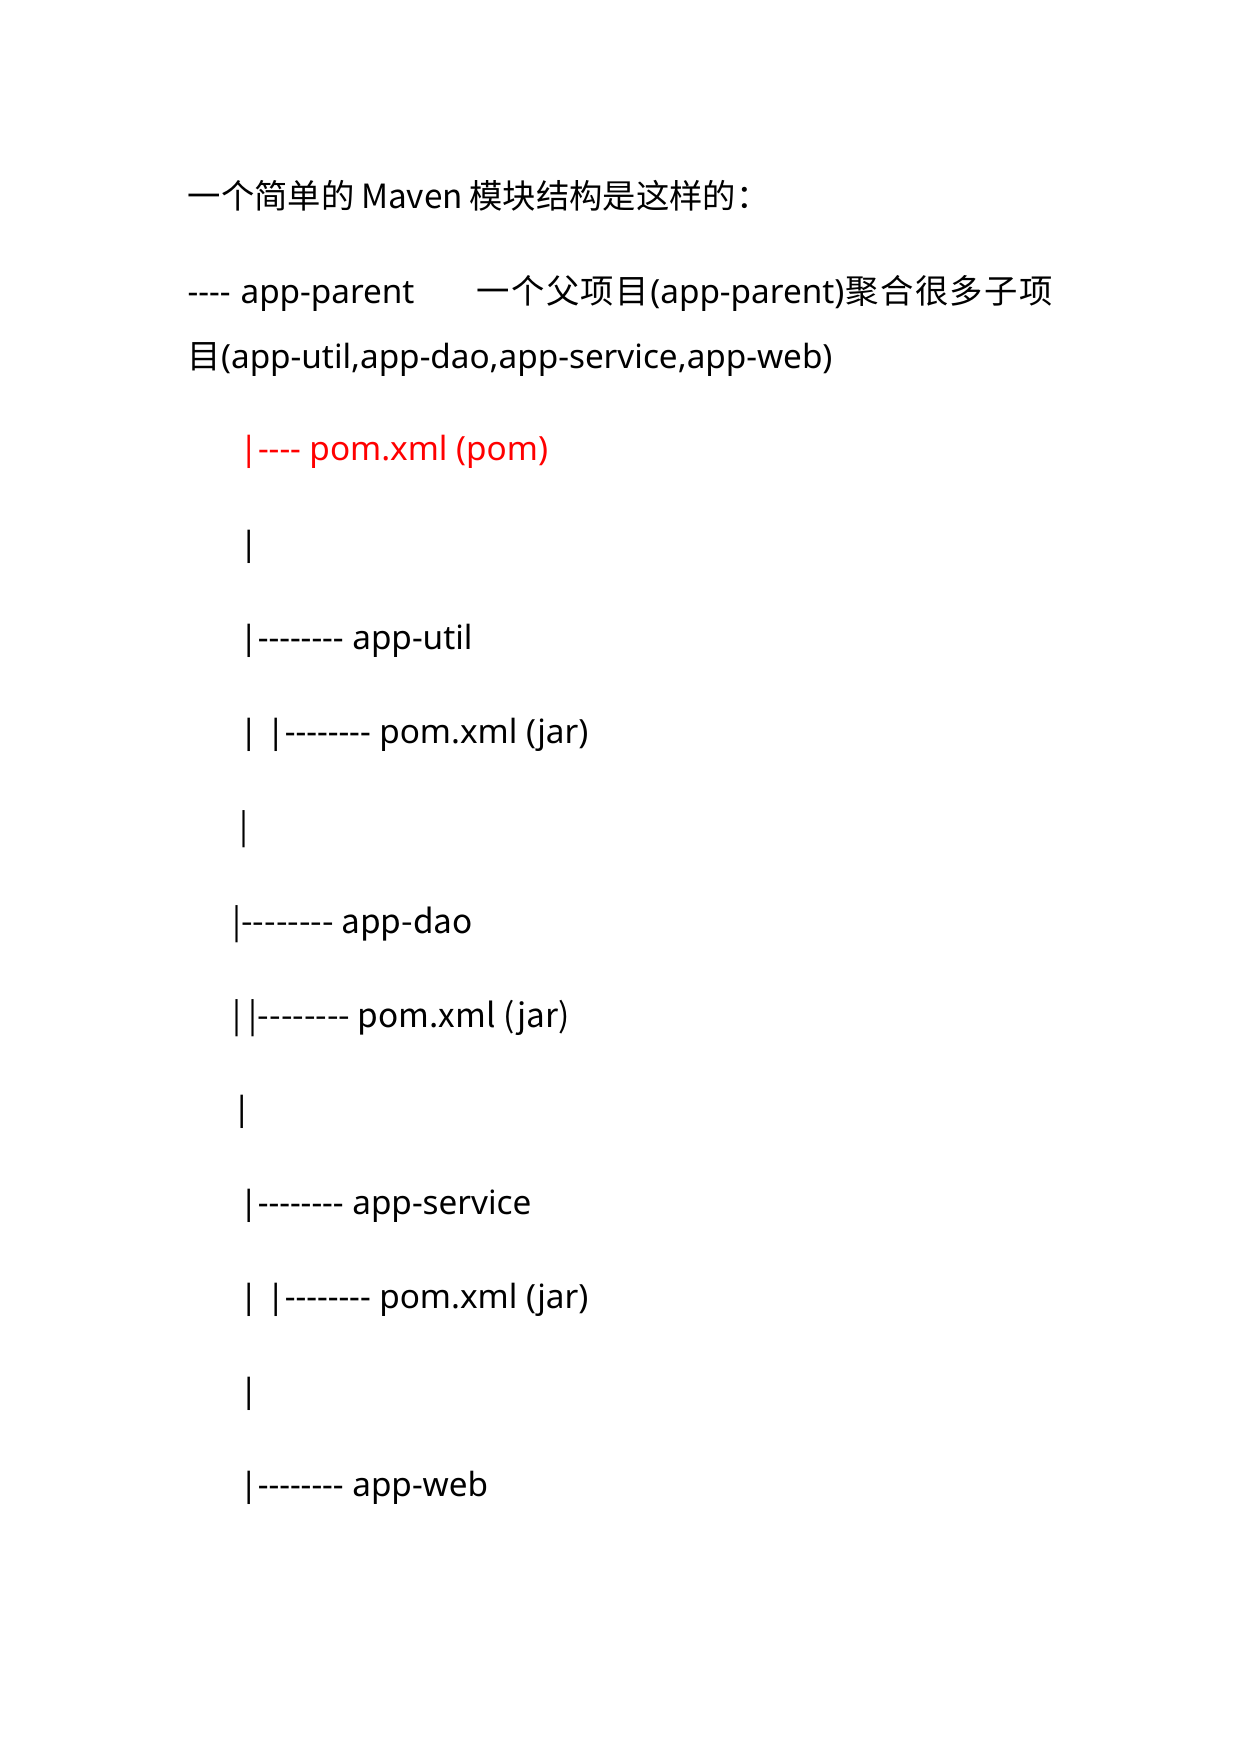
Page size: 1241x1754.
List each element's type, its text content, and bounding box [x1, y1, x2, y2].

text | [187, 792, 1053, 857]
text |-------- app-service [187, 1169, 1053, 1234]
text | |-------- pom.xml (jar) [187, 980, 1053, 1045]
text 一个简单的Maven模块结构是这样的： [187, 162, 1053, 227]
text |-------- app-web [187, 1451, 1053, 1516]
text | |-------- pom.xml (jar) [187, 1263, 1053, 1328]
text |-------- app-dao [187, 886, 1053, 951]
text | [187, 1357, 1053, 1422]
text | |-------- pom.xml (jar) [187, 698, 1053, 763]
text |-------- app-util [187, 604, 1053, 669]
text | [187, 1074, 1053, 1139]
text | [187, 509, 1053, 574]
text ---- app-parent 一个父项目(app-parent)聚合很多子项目(app-util,app-dao,app-service,app-web) [187, 256, 1053, 386]
text |---- pom.xml (pom) [187, 415, 1053, 480]
